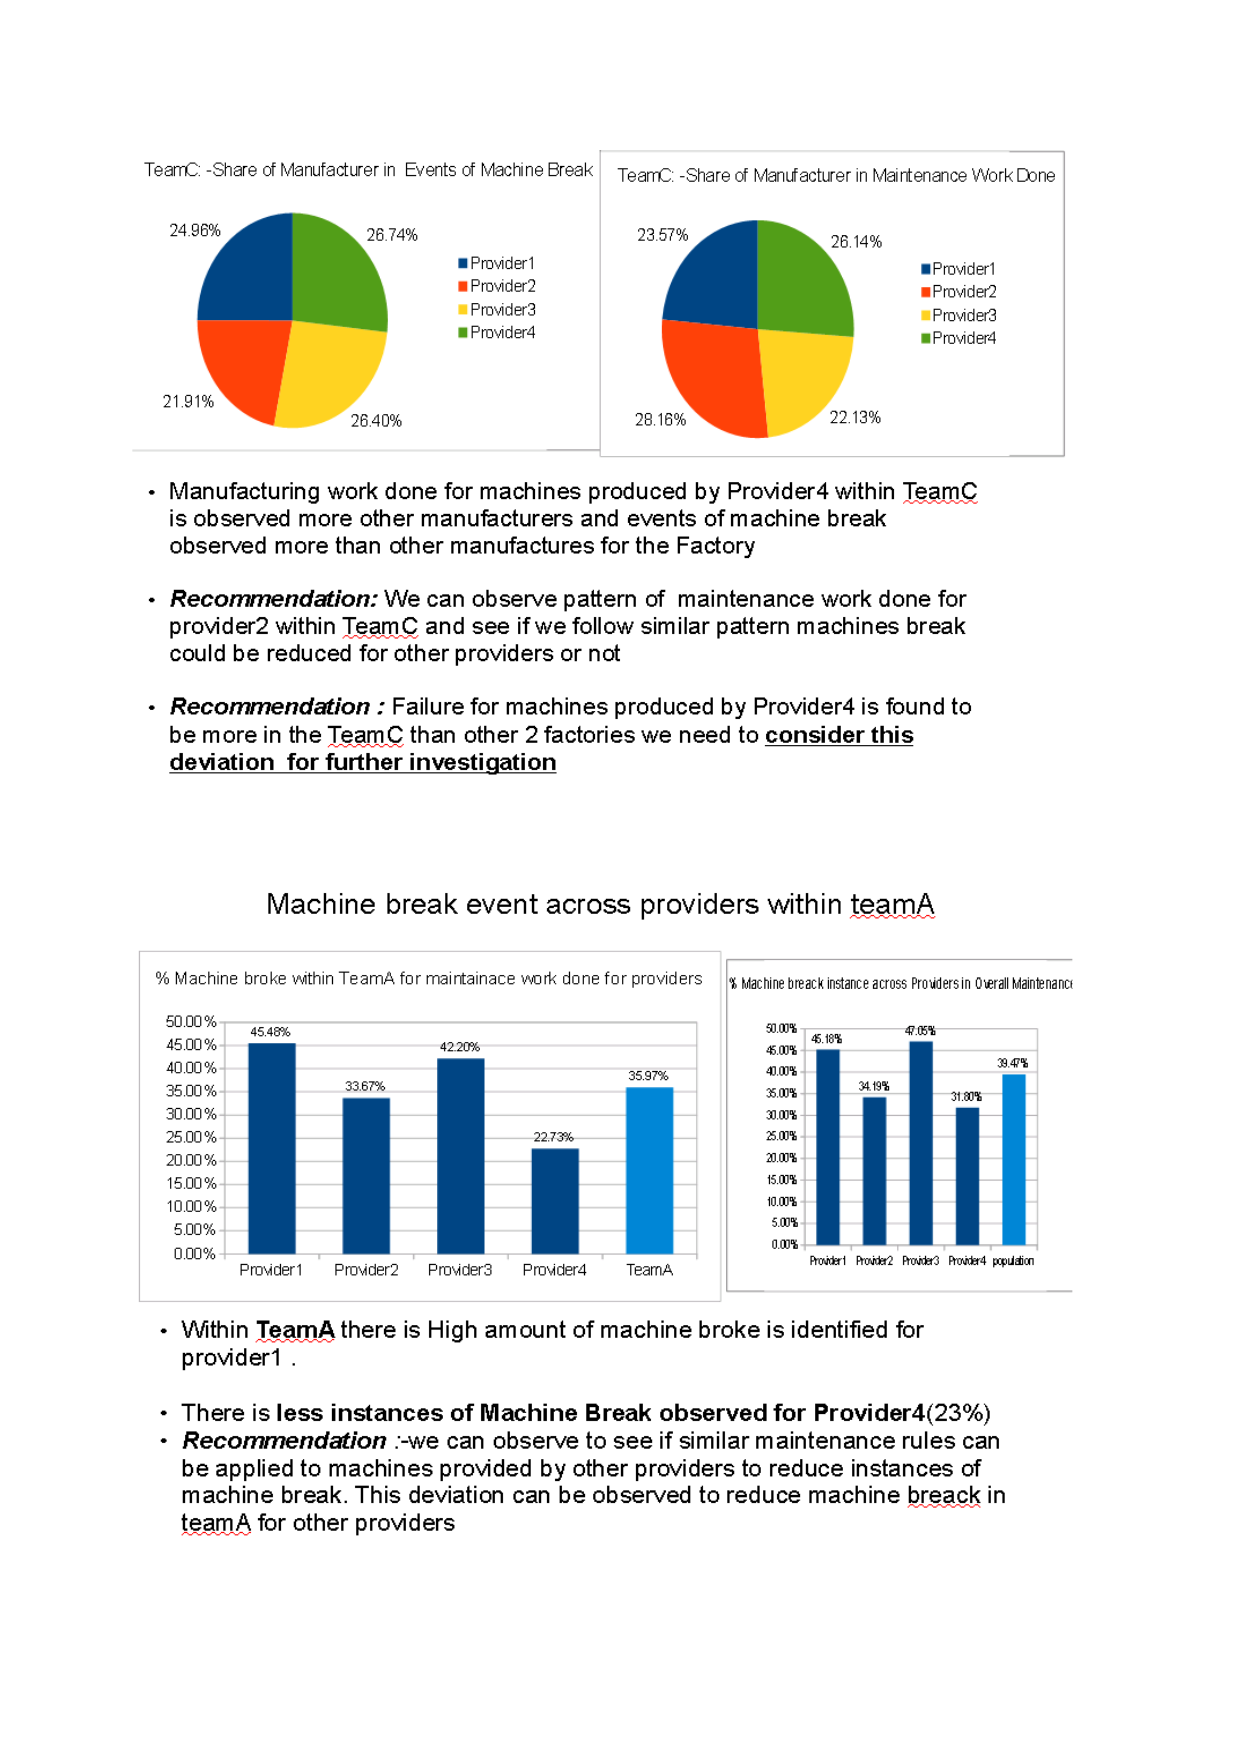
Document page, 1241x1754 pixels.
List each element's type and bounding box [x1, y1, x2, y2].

picture [132, 150, 1073, 846]
picture [132, 870, 1073, 1547]
